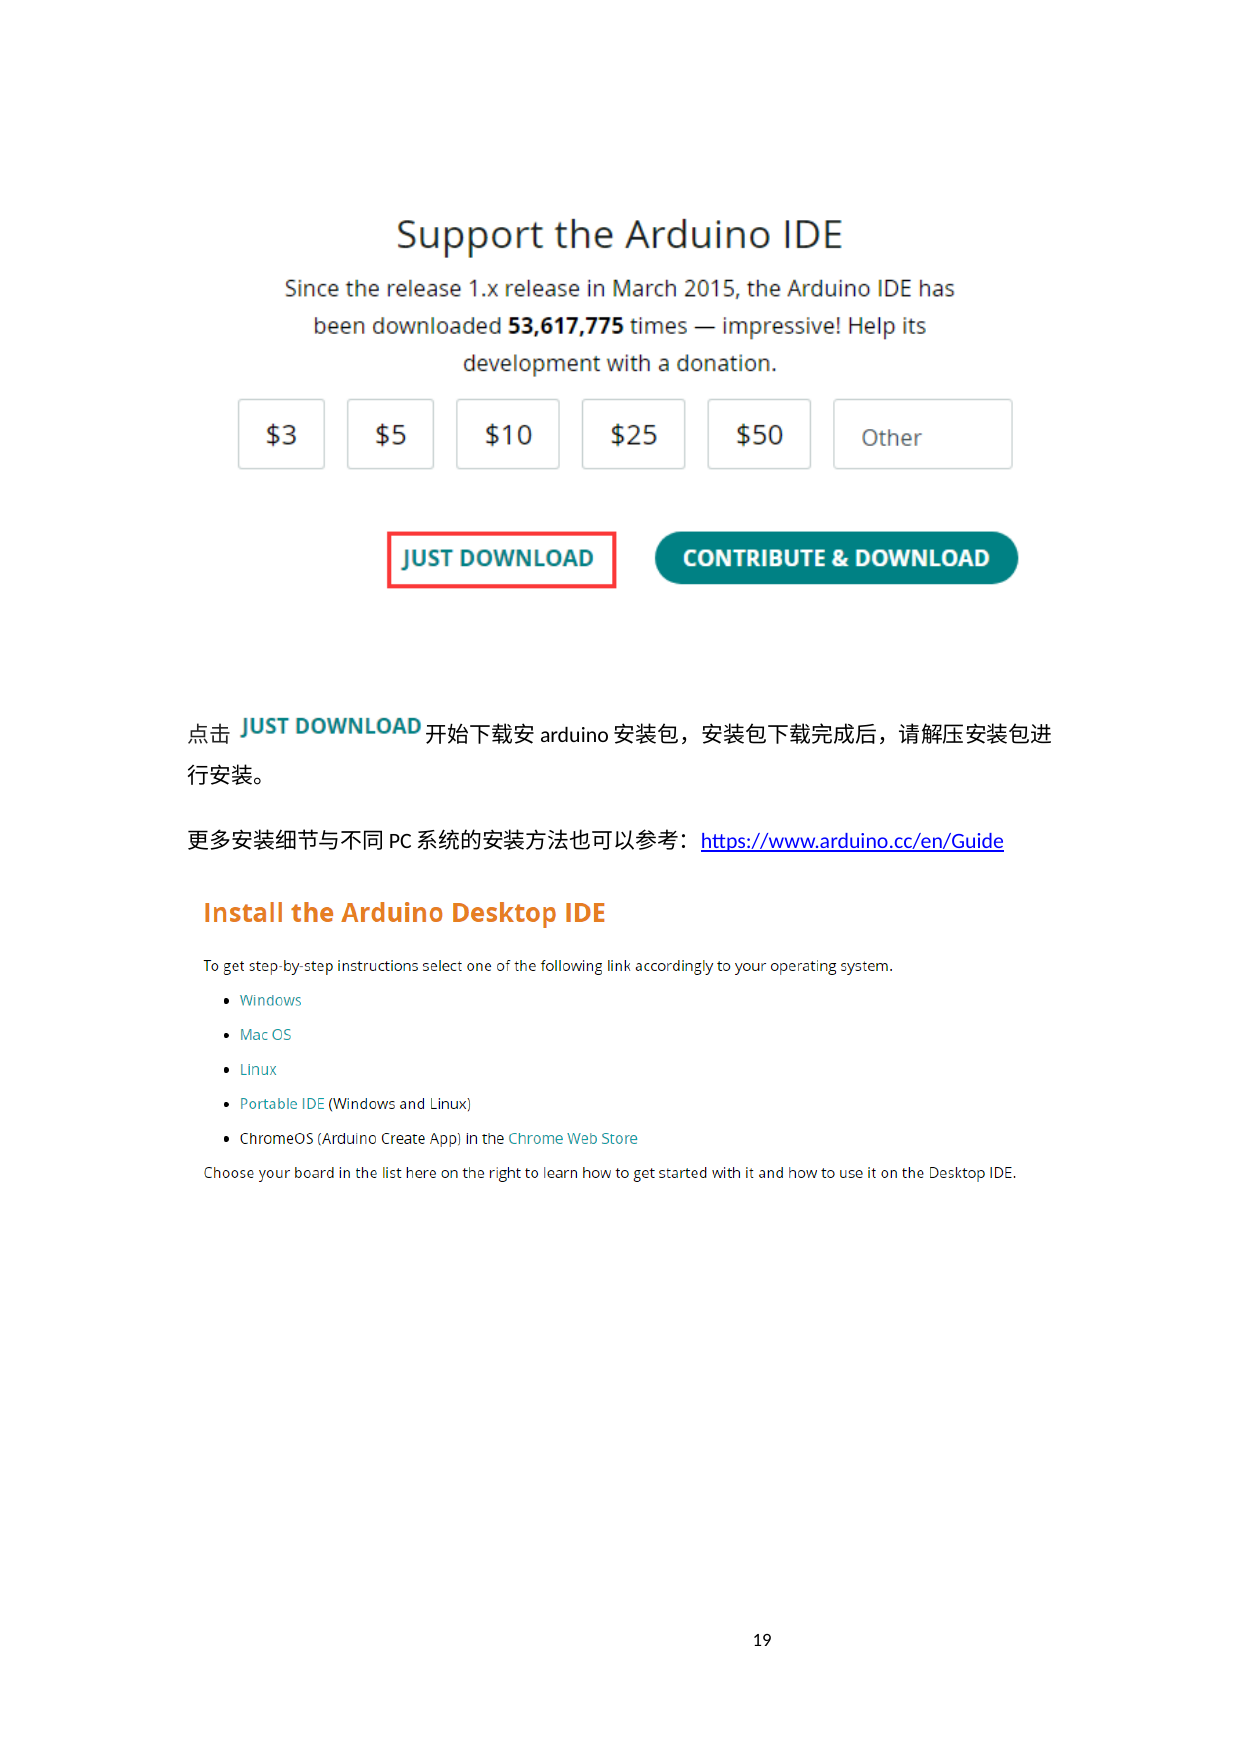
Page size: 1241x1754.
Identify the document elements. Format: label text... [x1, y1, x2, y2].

picture [187, 162, 1053, 630]
text 更多安装细节与不同PC系统的安装方法也可以参考：https://www.arduino.cc/en/Guide [187, 823, 1053, 855]
text 点击开始下载安arduino安装包，安装包下载完成后，请解压安装包进行安装。 [187, 693, 1053, 790]
picture [187, 887, 1053, 1204]
picture [231, 701, 426, 743]
